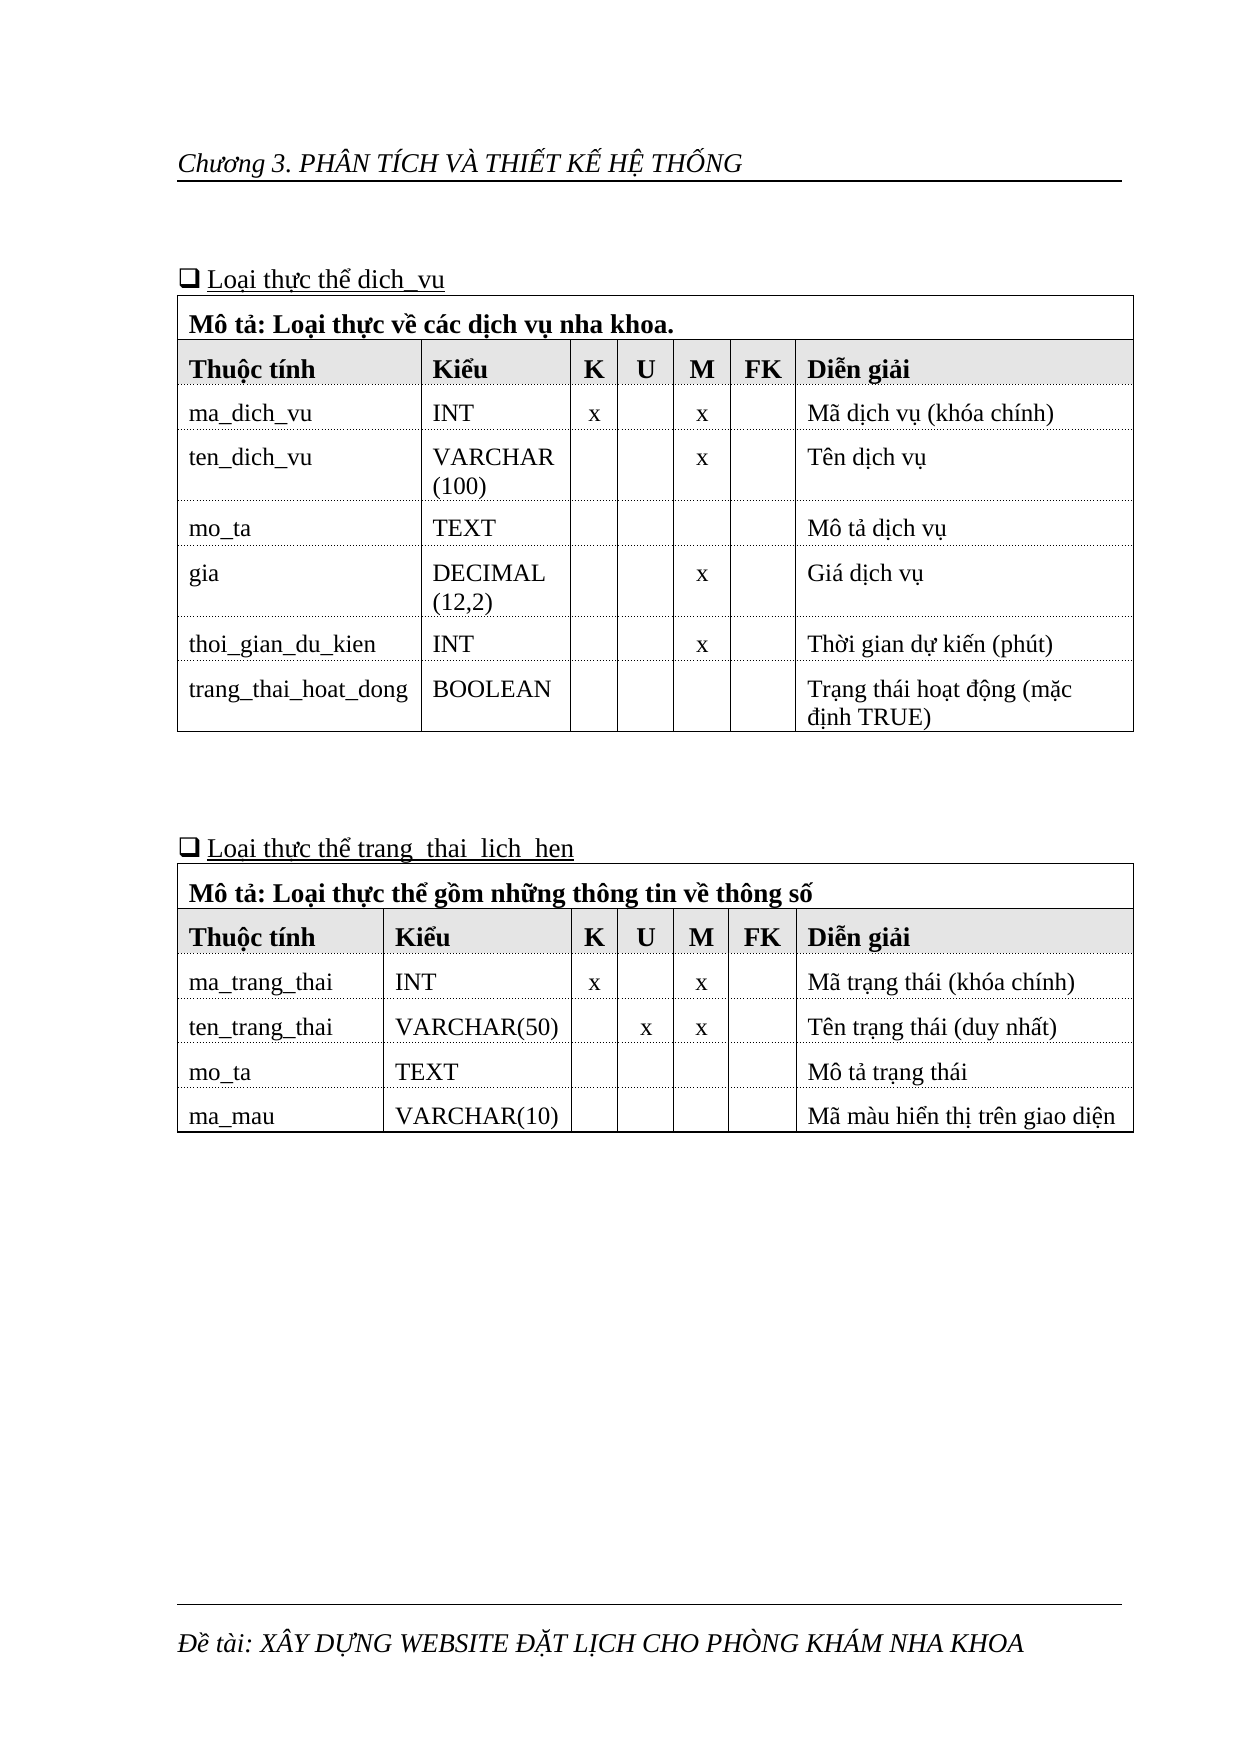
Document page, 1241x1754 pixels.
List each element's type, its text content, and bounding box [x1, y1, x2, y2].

table_cell [731, 660, 795, 731]
table_cell VARCHAR(50) [384, 998, 571, 1042]
table_cell INT [422, 384, 570, 429]
table_cell [731, 384, 795, 429]
table_cell [729, 1042, 796, 1087]
table_cell ten_trang_thai [178, 998, 383, 1042]
table_cell Mã dịch vụ (khóa chính) [796, 384, 1133, 429]
table_cell Thuộc tính [178, 340, 421, 384]
table_cell [729, 998, 796, 1042]
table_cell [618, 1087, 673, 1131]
table_cell [571, 429, 617, 500]
table_cell BOOLEAN [422, 660, 570, 731]
table_cell x [674, 384, 730, 429]
table_cell x [674, 953, 728, 997]
table_cell [618, 429, 673, 500]
table_cell x [674, 545, 730, 616]
table_cell U [618, 340, 673, 384]
table_cell [618, 1042, 673, 1087]
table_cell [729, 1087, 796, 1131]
table_cell [731, 545, 795, 616]
table_cell [618, 660, 673, 731]
table_cell Mô tả dịch vụ [796, 500, 1133, 544]
table_cell thoi_gian_du_kien [178, 616, 421, 660]
table_header Mô tả: Loại thực thể gồm những thông tin về thông số [178, 864, 1133, 908]
table_cell ma_dich_vu [178, 384, 421, 429]
table_cell Thuộc tính [178, 909, 383, 953]
table_cell Diễn giải [797, 909, 1133, 953]
table_cell [674, 660, 730, 731]
table_cell DECIMAL (12,2) [422, 545, 570, 616]
table_cell Giá dịch vụ [796, 545, 1133, 616]
table_cell VARCHAR(100) [422, 429, 570, 500]
table_cell [731, 616, 795, 660]
table_cell ma_mau [178, 1087, 383, 1131]
text Loại thực thể trang_thai_lich_hen [177, 832, 1122, 863]
table_cell ma_trang_thai [178, 953, 383, 997]
table_header Mô tả: Loại thực về các dịch vụ nha khoa. [178, 296, 1133, 339]
table_cell x [674, 429, 730, 500]
table_cell TEXT [422, 500, 570, 544]
table_cell [674, 500, 730, 544]
table_cell VARCHAR(10) [384, 1087, 571, 1131]
table_cell K [572, 909, 617, 953]
table_cell [571, 660, 617, 731]
table_cell Trạng thái hoạt động (mặc định TRUE) [796, 660, 1133, 731]
table_cell mo_ta [178, 500, 421, 544]
table_cell [618, 545, 673, 616]
table_cell ten_dich_vu [178, 429, 421, 500]
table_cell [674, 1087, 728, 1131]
table_cell x [674, 616, 730, 660]
table_cell Tên trạng thái (duy nhất) [797, 998, 1133, 1042]
table_cell TEXT [384, 1042, 571, 1087]
table_cell INT [384, 953, 571, 997]
table_cell Tên dịch vụ [796, 429, 1133, 500]
table_cell x [571, 384, 617, 429]
table_cell [571, 545, 617, 616]
table_cell U [618, 909, 673, 953]
table_cell [618, 616, 673, 660]
table_cell [571, 500, 617, 544]
table_cell [571, 616, 617, 660]
table_cell M [674, 340, 730, 384]
table_cell INT [422, 616, 570, 660]
table_cell [618, 953, 673, 997]
table_cell x [572, 953, 617, 997]
table_cell [731, 500, 795, 544]
table_cell Kiểu [384, 909, 571, 953]
table_cell [572, 1042, 617, 1087]
table_cell mo_ta [178, 1042, 383, 1087]
table_cell [674, 1042, 728, 1087]
table_cell Mã trạng thái (khóa chính) [797, 953, 1133, 997]
table_cell [572, 1087, 617, 1131]
table_cell x [618, 998, 673, 1042]
table_cell [729, 953, 796, 997]
table_cell x [674, 998, 728, 1042]
table_cell Mô tả trạng thái [797, 1042, 1133, 1087]
table_cell Thời gian dự kiến (phút) [796, 616, 1133, 660]
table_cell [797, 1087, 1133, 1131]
text Loại thực thể dich_vu [177, 263, 1122, 295]
table_cell trang_thai_hoat_dong [178, 660, 421, 731]
table_cell FK [731, 340, 795, 384]
table_cell K [571, 340, 617, 384]
table_cell [618, 384, 673, 429]
table_cell gia [178, 545, 421, 616]
table_cell M [674, 909, 728, 953]
table_cell [731, 429, 795, 500]
table_cell FK [729, 909, 796, 953]
table_cell Kiểu [422, 340, 570, 384]
table_cell [618, 500, 673, 544]
table_cell Diễn giải [796, 340, 1133, 384]
table_cell [572, 998, 617, 1042]
